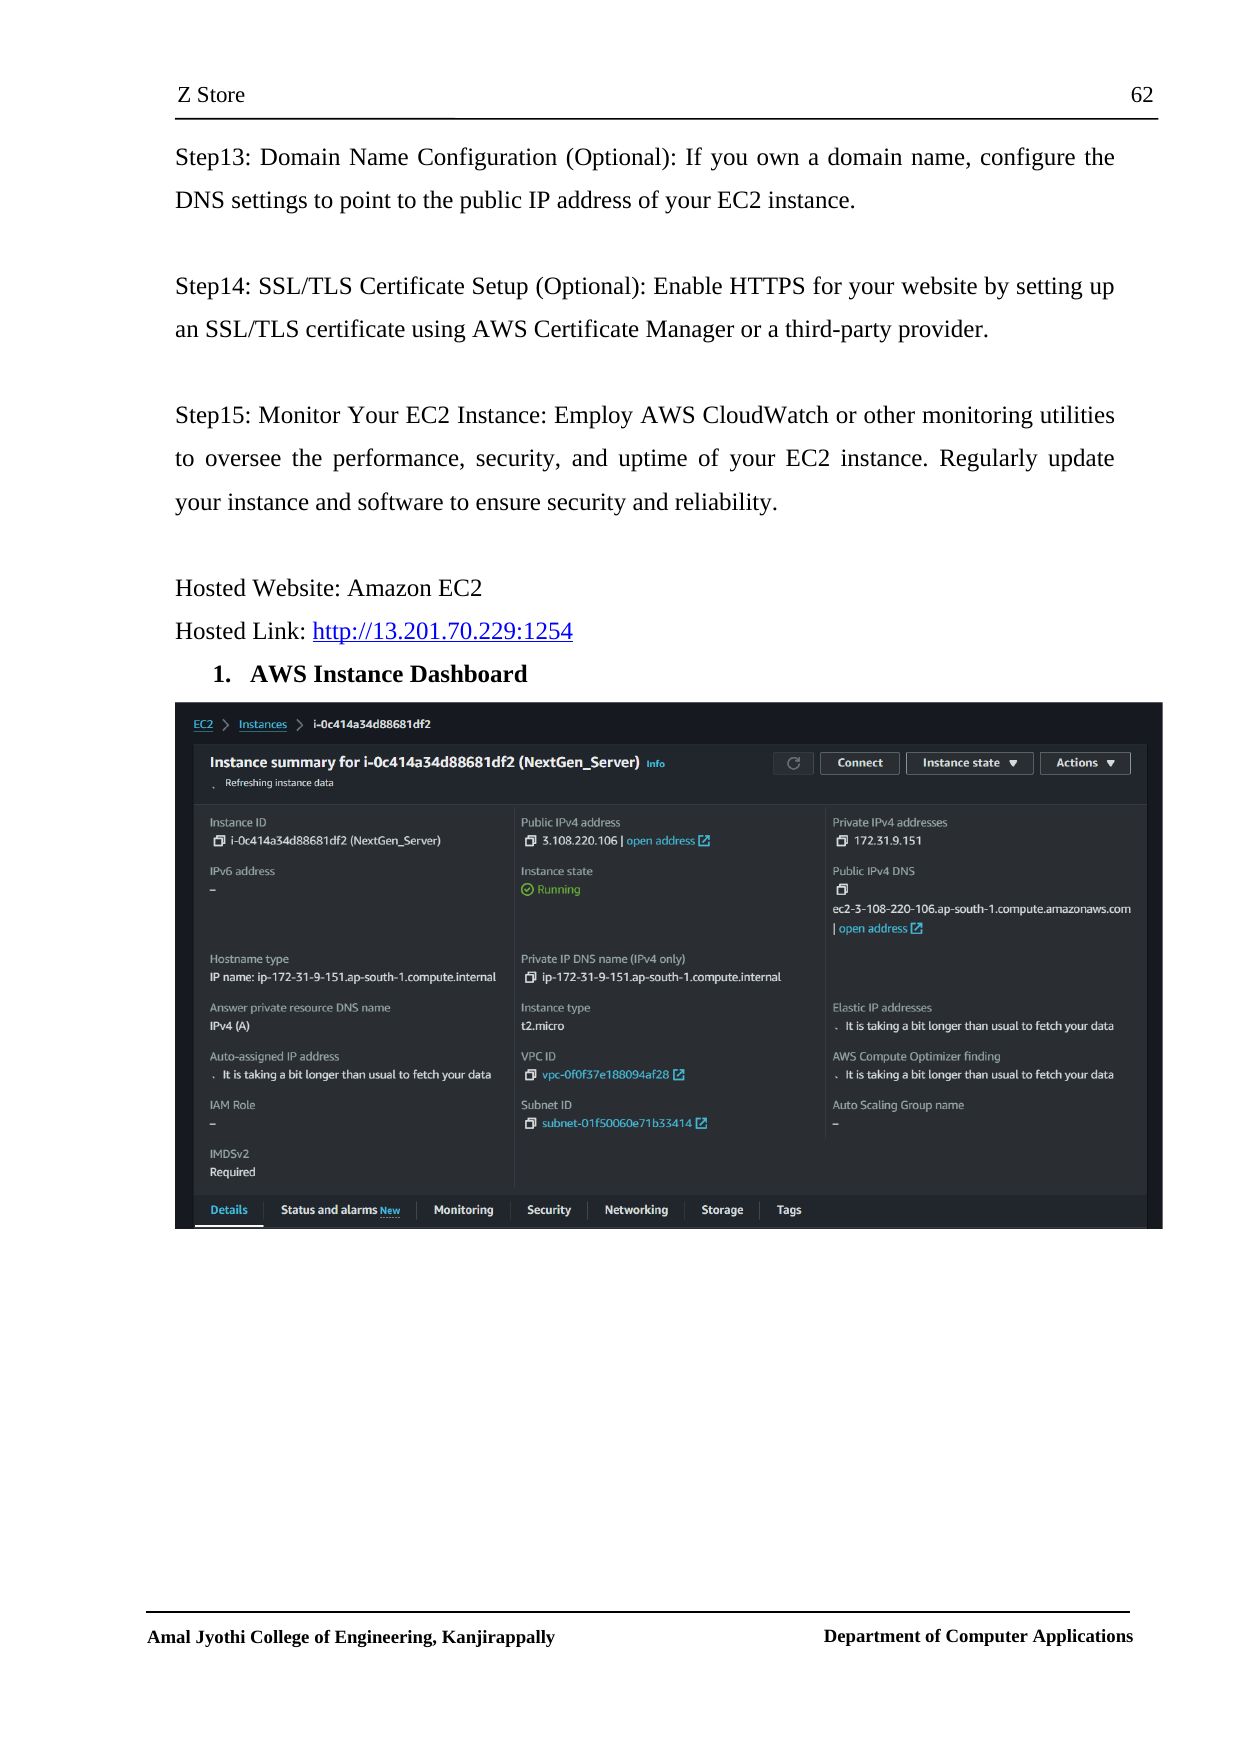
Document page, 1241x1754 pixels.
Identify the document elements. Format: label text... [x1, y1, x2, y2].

text Hosted Link: http://13.201.70.229:1254 [175, 616, 1116, 645]
list AWS Instance Dashboard [212, 659, 1162, 688]
text Step13: Domain Name Configuration (Optional): If you own a domain name, configure the DNS settings to point to the public IP address of your EC2 instance. [175, 142, 1116, 213]
text Step14: SSL/TLS Certificate Setup (Optional): Enable HTTPS for your website by setting up an SSL/TLS certificate using AWS Certificate Manager or a third-party provider. [175, 271, 1116, 343]
picture [175, 702, 1163, 1229]
text Step15: Monitor Your EC2 Instance: Employ AWS CloudWatch or other monitoring utilities to oversee the performance, security, and uptime of your EC2 instance. Regularly update your instance and software to ensure security and reliability. [175, 400, 1116, 515]
text Hosted Website: Amazon EC2 [175, 573, 1116, 602]
